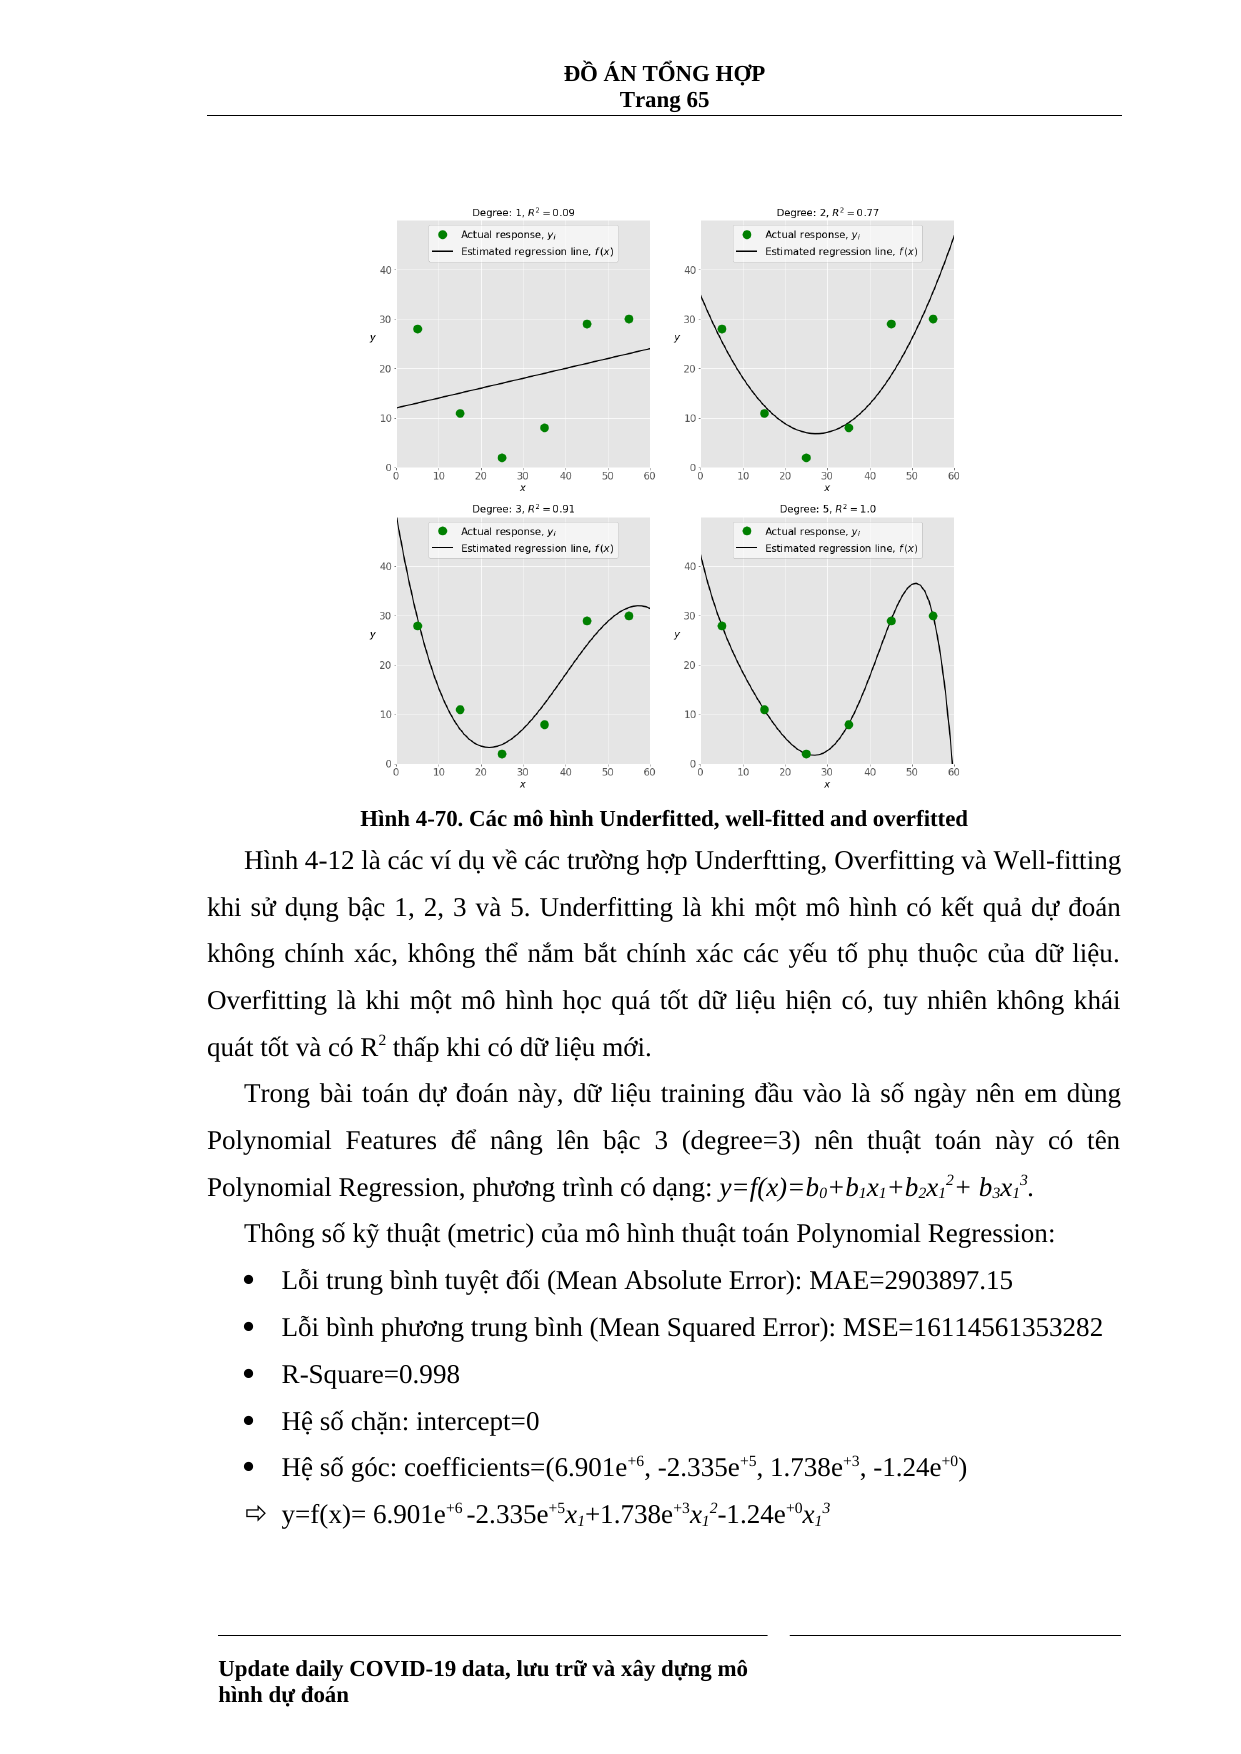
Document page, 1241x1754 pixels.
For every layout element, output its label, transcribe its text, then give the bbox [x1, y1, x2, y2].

list Lỗi trung bình tuyệt đối (Mean Absolute Error): MAE=2903897.15 [244, 1264, 1122, 1295]
list R-Square=0.998 [244, 1358, 1122, 1389]
text Hình 4-12 là các ví dụ về các trường hợp Underftting, Overfitting và Well-fitting khi sử dụng bậc 1, 2, 3 và 5. Underfitting là khi một mô hình có kết quả dự đoán không chính xác, không thể nắm bắt chính xác các yếu tố phụ thuộc của dữ liệu. Overfitting là khi một mô hình học quá tốt dữ liệu hiện có, tuy nhiên không khái quát tốt và có R2 thấp khi có dữ liệu mới. [207, 844, 1122, 1062]
text Thông số kỹ thuật (metric) của mô hình thuật toán Polynomial Regression: [207, 1217, 1122, 1248]
list Hệ số góc: coefficients=(6.901e+6, -2.335e+5, 1.738e+3, -1.24e+0) [244, 1452, 1122, 1483]
list Hệ số chặn: intercept=0 [244, 1405, 1122, 1436]
list y=f(x)= 6.901e+6 -2.335e+5x1+1.738e+3x12-1.24e+0x13 [244, 1498, 1122, 1530]
list Lỗi bình phương trung bình (Mean Squared Error): MSE=16114561353282 [244, 1311, 1122, 1342]
text Trong bài toán dự đoán này, dữ liệu training đầu vào là số ngày nên em dùng Polynomial Features để nâng lên bậc 3 (degree=3) nên thuật toán này có tên Polynomial Regression, phương trình có dạng: y=f(x)=b0+b1x1+b2x12+ b3x13. [207, 1077, 1122, 1202]
picture [369, 206, 960, 789]
